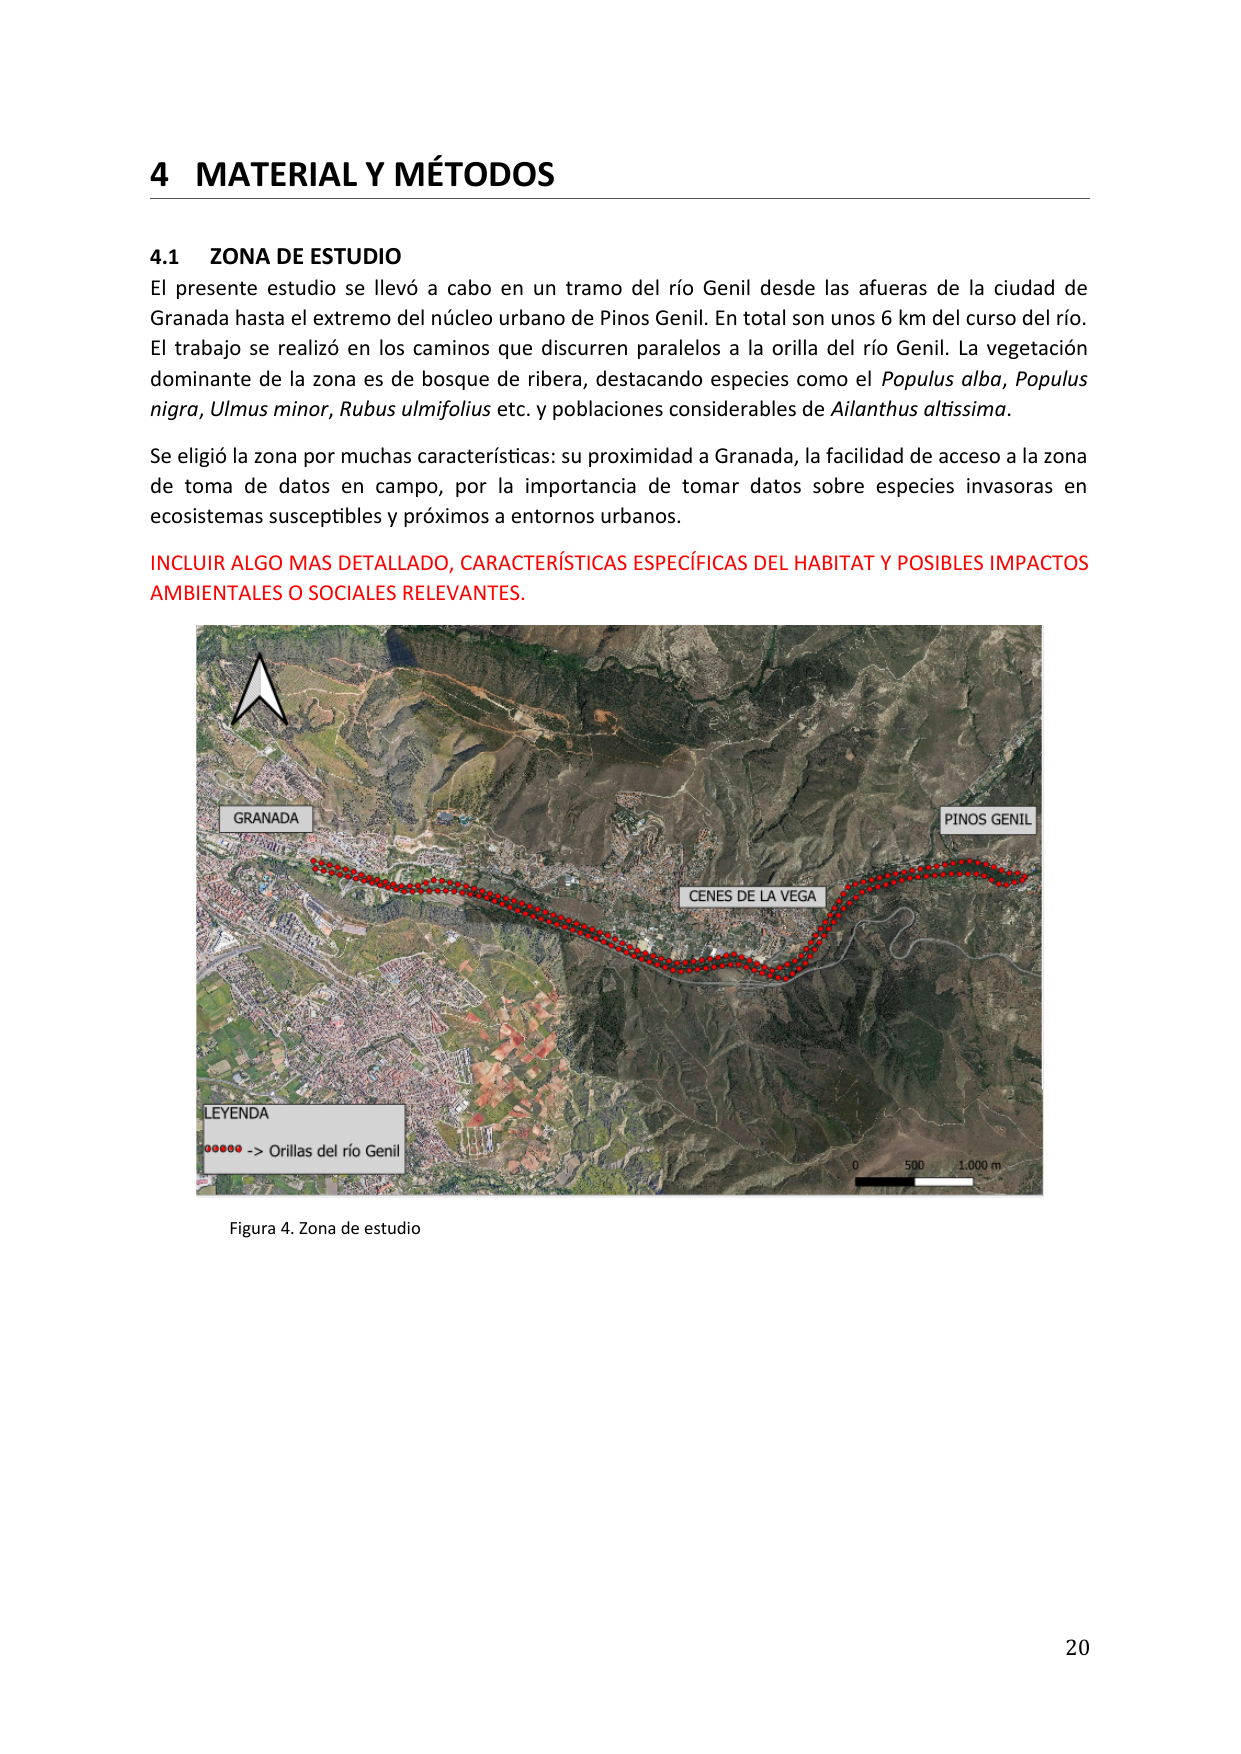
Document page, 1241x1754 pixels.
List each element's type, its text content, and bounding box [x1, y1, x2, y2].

text Se eligió la zona por muchas características: su proximidad a Granada, la facilidad de acceso a la zona de toma de datos en campo, por la importancia de tomar datos sobre especies invasoras en ecosistemas susceptibles y próximos a entornos urbanos. [150, 441, 1090, 529]
subtitle MATERIAL Y MÉTODOS [150, 150, 1090, 198]
text El presente estudio se llevó a cabo en un tramo del río Genil desde las afueras de la ciudad de Granada hasta el extremo del núcleo urbano de Pinos Genil. En total son unos 6 km del curso del río. El trabajo se realizó en los caminos que discurren paralelos a la orilla del río Genil. La vegetación dominante de la zona es de bosque de ribera, destacando especies como el Populus alba, Populus nigra, Ulmus minor, Rubus ulmifolius etc. y poblaciones considerables de Ailanthus altissima. [150, 273, 1090, 422]
picture [196, 625, 1044, 1198]
text Figura 4. Zona de estudio [150, 1217, 1090, 1239]
subtitle ZONA DE ESTUDIO [150, 240, 1090, 271]
text INCLUIR ALGO MAS DETALLADO, CARACTERÍSTICAS ESPECÍFICAS DEL HABITAT Y POSIBLES IMPACTOS AMBIENTALES O SOCIALES RELEVANTES. [150, 548, 1090, 606]
